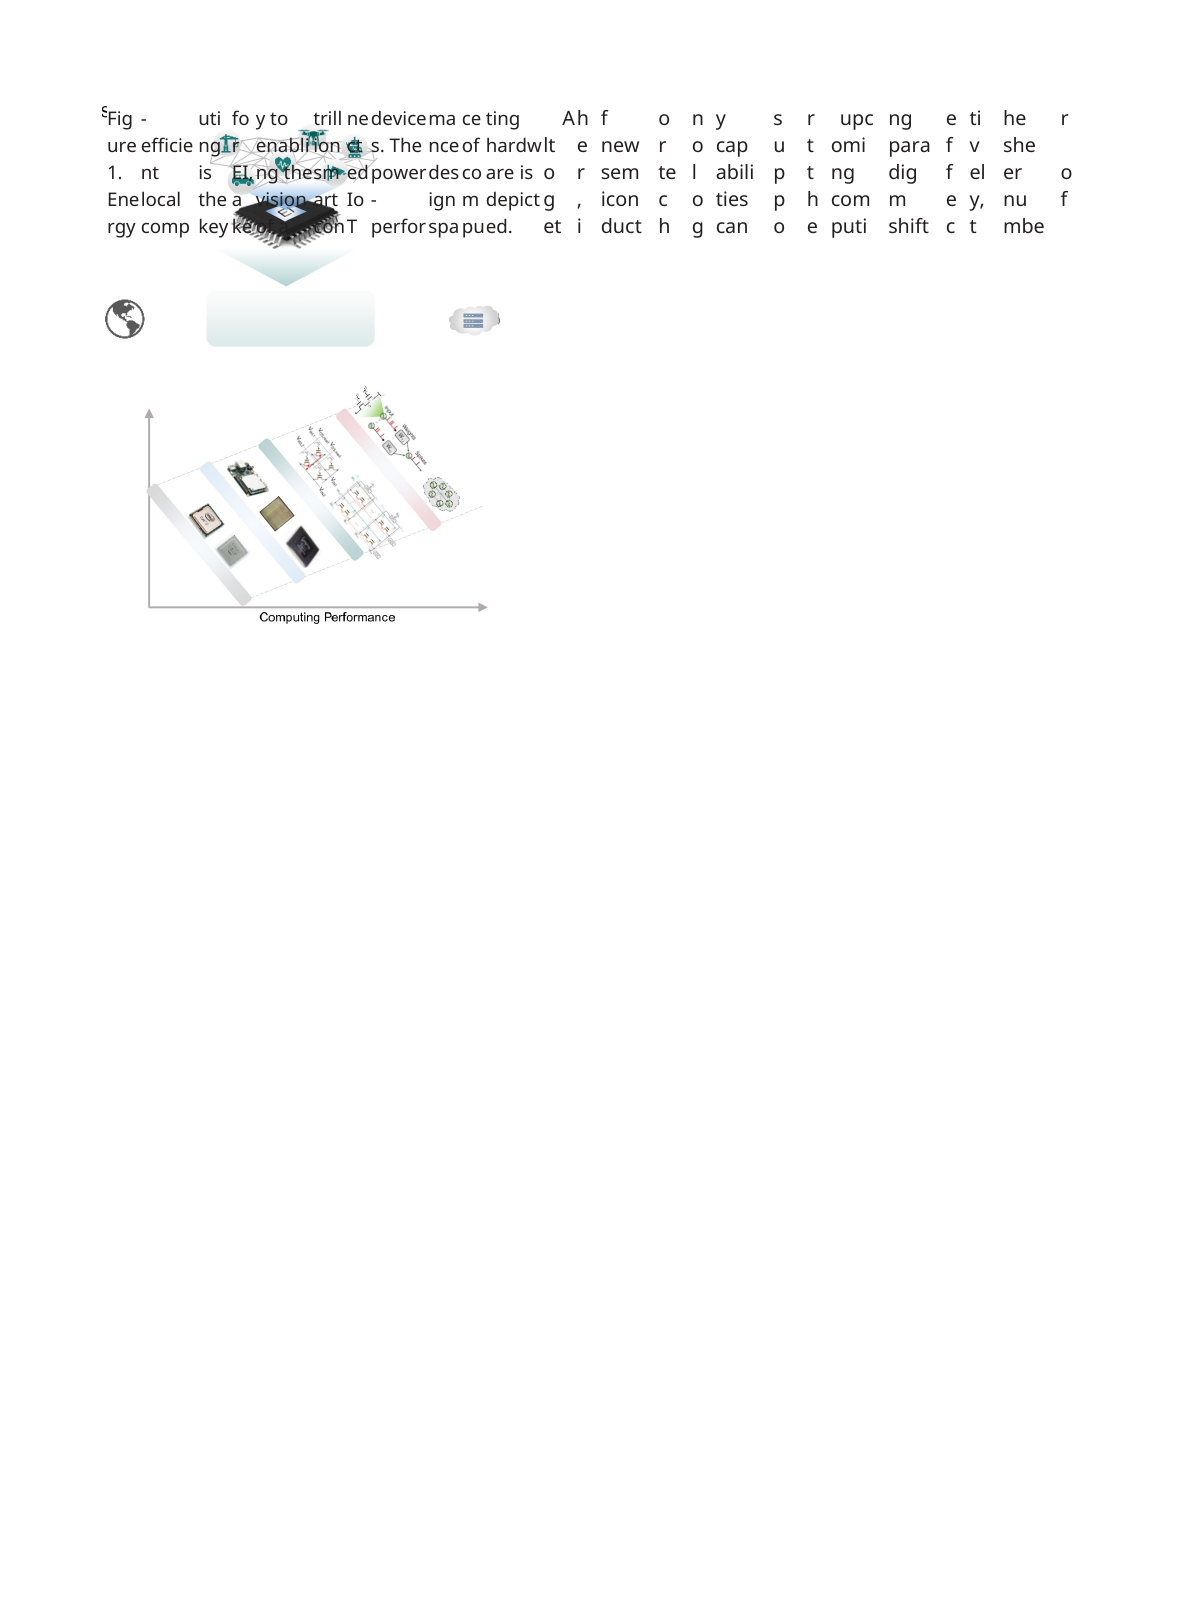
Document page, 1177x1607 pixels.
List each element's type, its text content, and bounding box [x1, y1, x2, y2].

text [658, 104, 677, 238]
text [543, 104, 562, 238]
picture [104, 122, 501, 625]
text Figure 1. Energy-efficient local computing is the key for EI, a key to enabling the vision of a trillion smart connected IoT devices. The power- performance design space of computing hardware is depicted. [107, 104, 543, 238]
picture [102, 104, 107, 119]
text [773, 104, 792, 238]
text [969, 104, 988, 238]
